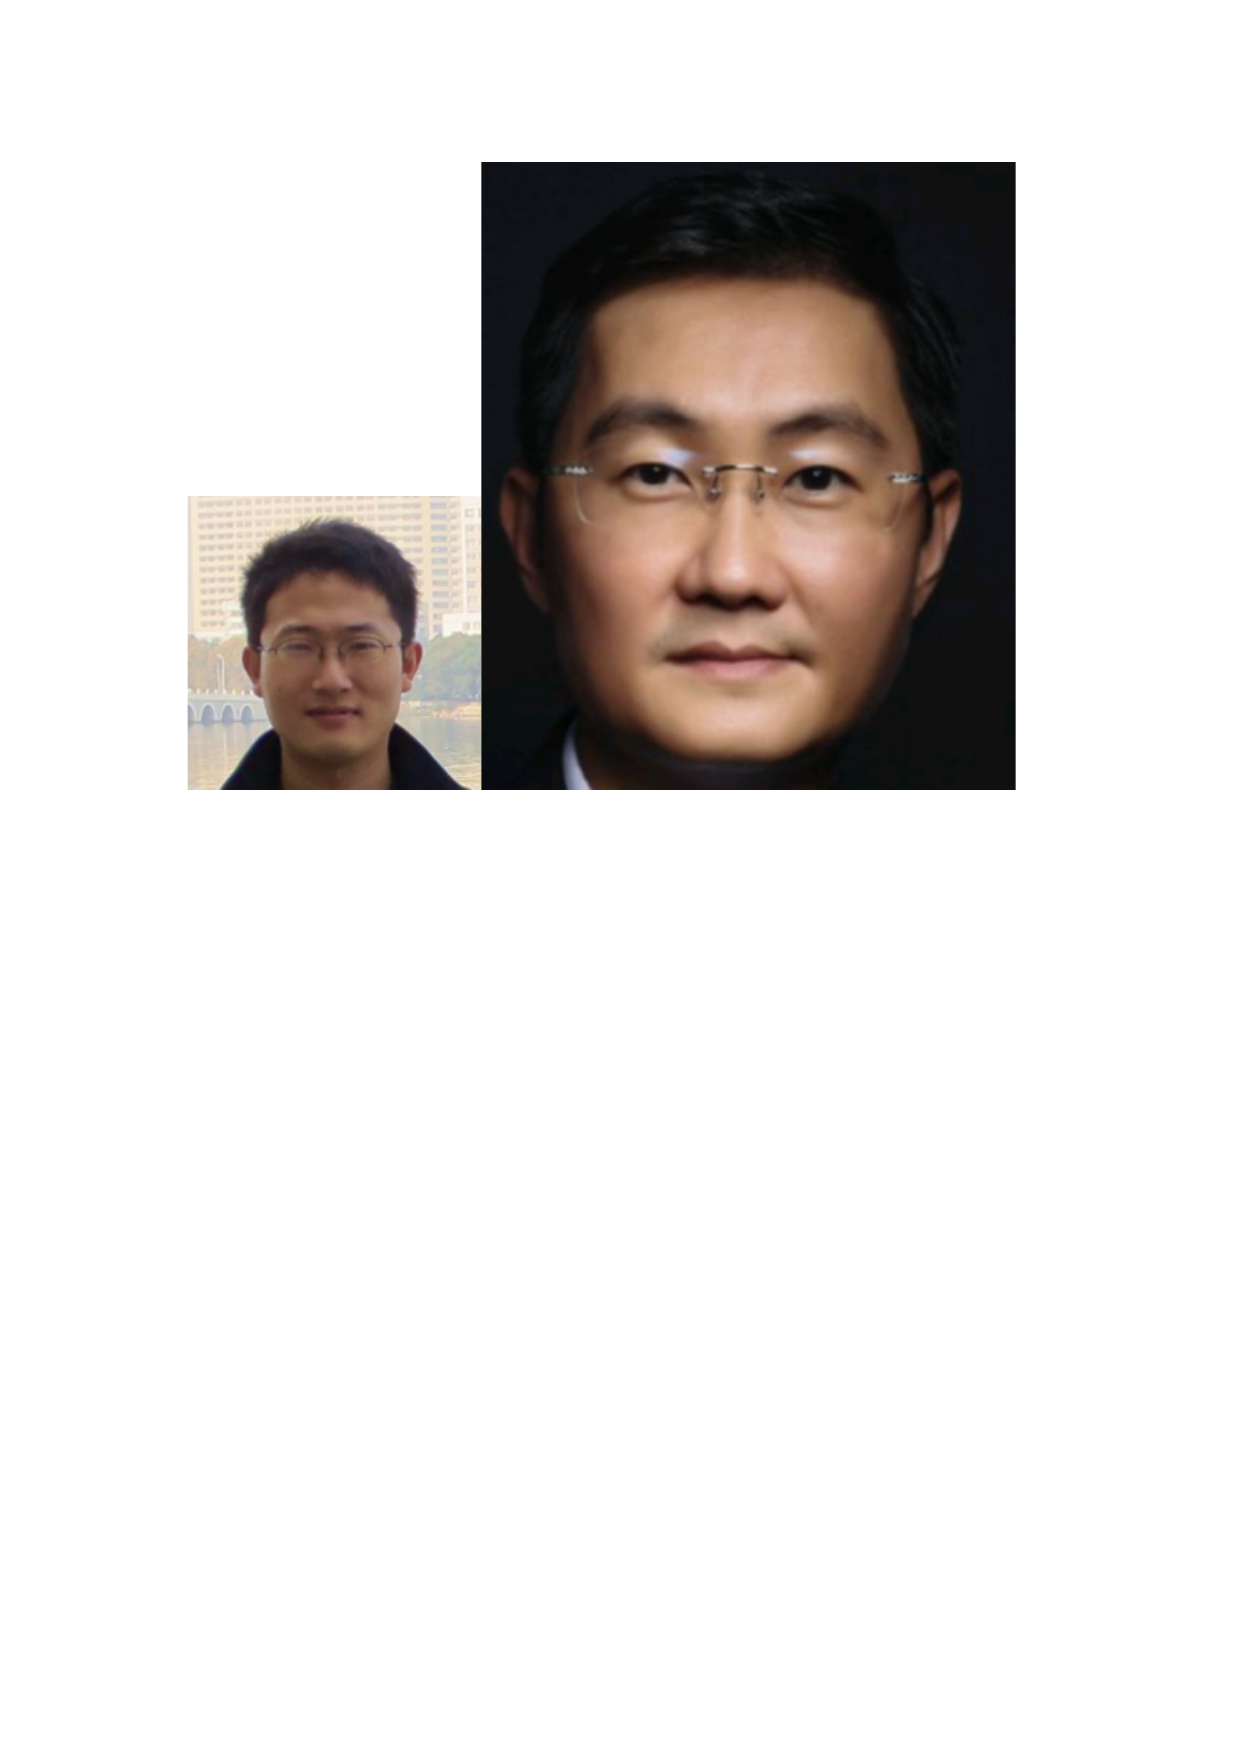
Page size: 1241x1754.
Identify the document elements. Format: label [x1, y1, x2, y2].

picture [187, 162, 1016, 790]
